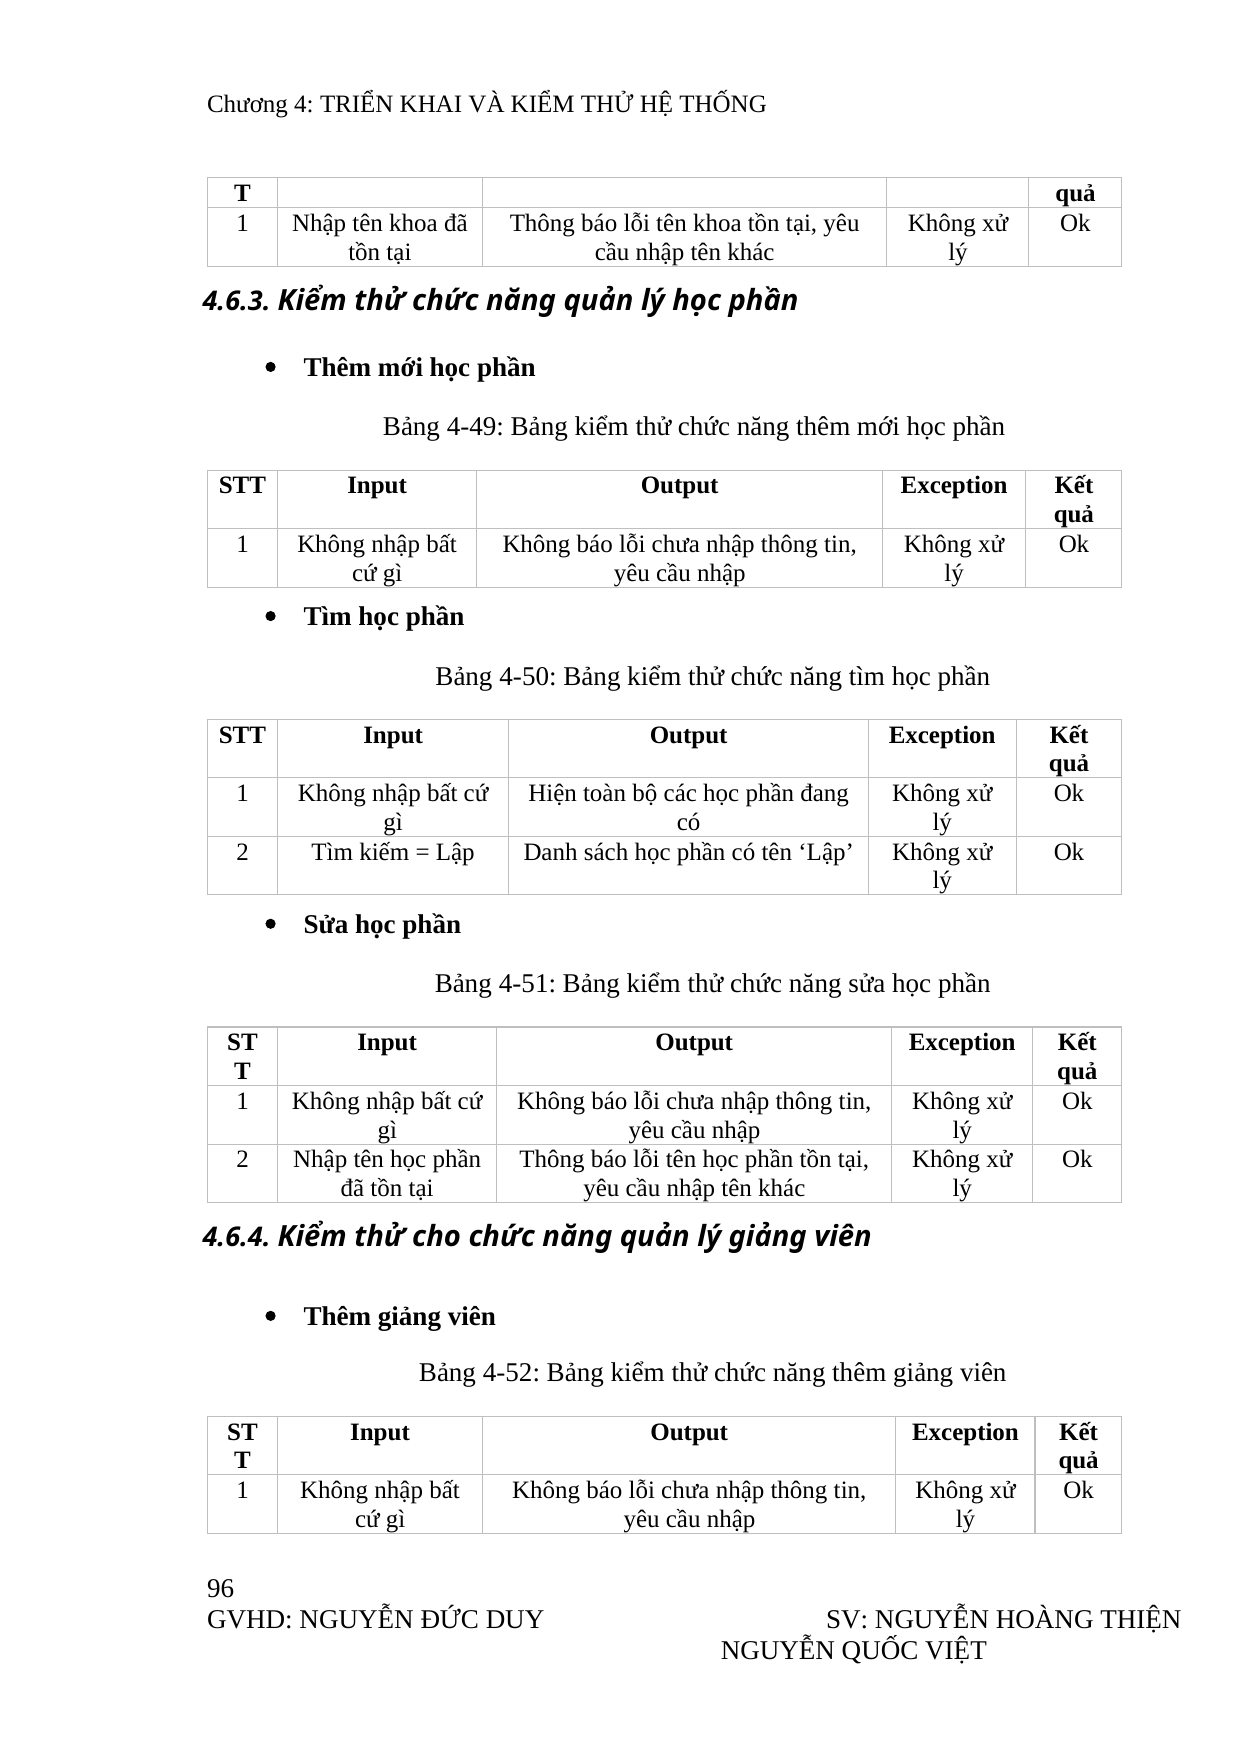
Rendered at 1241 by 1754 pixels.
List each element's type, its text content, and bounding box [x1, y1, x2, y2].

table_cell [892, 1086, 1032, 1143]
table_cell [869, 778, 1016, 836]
list Thêm mới học phần [266, 351, 1122, 382]
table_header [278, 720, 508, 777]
subtitle Kiểm thử chức năng quản lý học phần [202, 279, 1122, 319]
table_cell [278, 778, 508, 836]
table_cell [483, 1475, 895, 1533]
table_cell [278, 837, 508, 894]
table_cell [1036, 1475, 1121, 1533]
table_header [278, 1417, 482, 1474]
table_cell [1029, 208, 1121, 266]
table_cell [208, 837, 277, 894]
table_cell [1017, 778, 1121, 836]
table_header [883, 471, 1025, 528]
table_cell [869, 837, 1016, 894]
subtitle Kiểm thử cho chức năng quản lý giảng viên [202, 1216, 1122, 1255]
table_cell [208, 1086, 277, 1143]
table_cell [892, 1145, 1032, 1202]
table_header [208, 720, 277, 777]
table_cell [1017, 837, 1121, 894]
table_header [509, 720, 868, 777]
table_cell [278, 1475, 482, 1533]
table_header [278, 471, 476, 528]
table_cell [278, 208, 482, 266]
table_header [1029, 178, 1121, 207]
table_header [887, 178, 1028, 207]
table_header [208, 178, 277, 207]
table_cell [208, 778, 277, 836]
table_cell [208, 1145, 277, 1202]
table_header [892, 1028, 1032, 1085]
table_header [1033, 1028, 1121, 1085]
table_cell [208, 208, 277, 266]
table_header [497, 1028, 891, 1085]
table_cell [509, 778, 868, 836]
list Sửa học phần [266, 908, 1122, 939]
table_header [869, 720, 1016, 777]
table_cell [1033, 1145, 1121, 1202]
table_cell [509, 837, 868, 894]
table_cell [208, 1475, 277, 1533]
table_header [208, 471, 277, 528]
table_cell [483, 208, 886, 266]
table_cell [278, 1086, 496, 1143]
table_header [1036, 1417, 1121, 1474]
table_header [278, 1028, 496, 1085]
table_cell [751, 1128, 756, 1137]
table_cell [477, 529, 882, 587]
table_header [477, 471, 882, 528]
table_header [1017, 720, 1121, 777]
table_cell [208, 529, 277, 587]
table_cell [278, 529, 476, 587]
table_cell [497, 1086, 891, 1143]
list Thêm giảng viên [266, 1300, 1122, 1331]
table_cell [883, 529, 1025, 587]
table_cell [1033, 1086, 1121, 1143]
list Tìm học phần [266, 600, 1122, 631]
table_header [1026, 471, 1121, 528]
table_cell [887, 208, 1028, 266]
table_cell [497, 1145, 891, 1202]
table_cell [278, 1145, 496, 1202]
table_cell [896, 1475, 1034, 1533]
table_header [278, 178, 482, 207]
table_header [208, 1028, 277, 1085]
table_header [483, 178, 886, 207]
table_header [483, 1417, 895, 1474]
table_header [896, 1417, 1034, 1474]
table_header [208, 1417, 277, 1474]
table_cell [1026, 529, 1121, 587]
